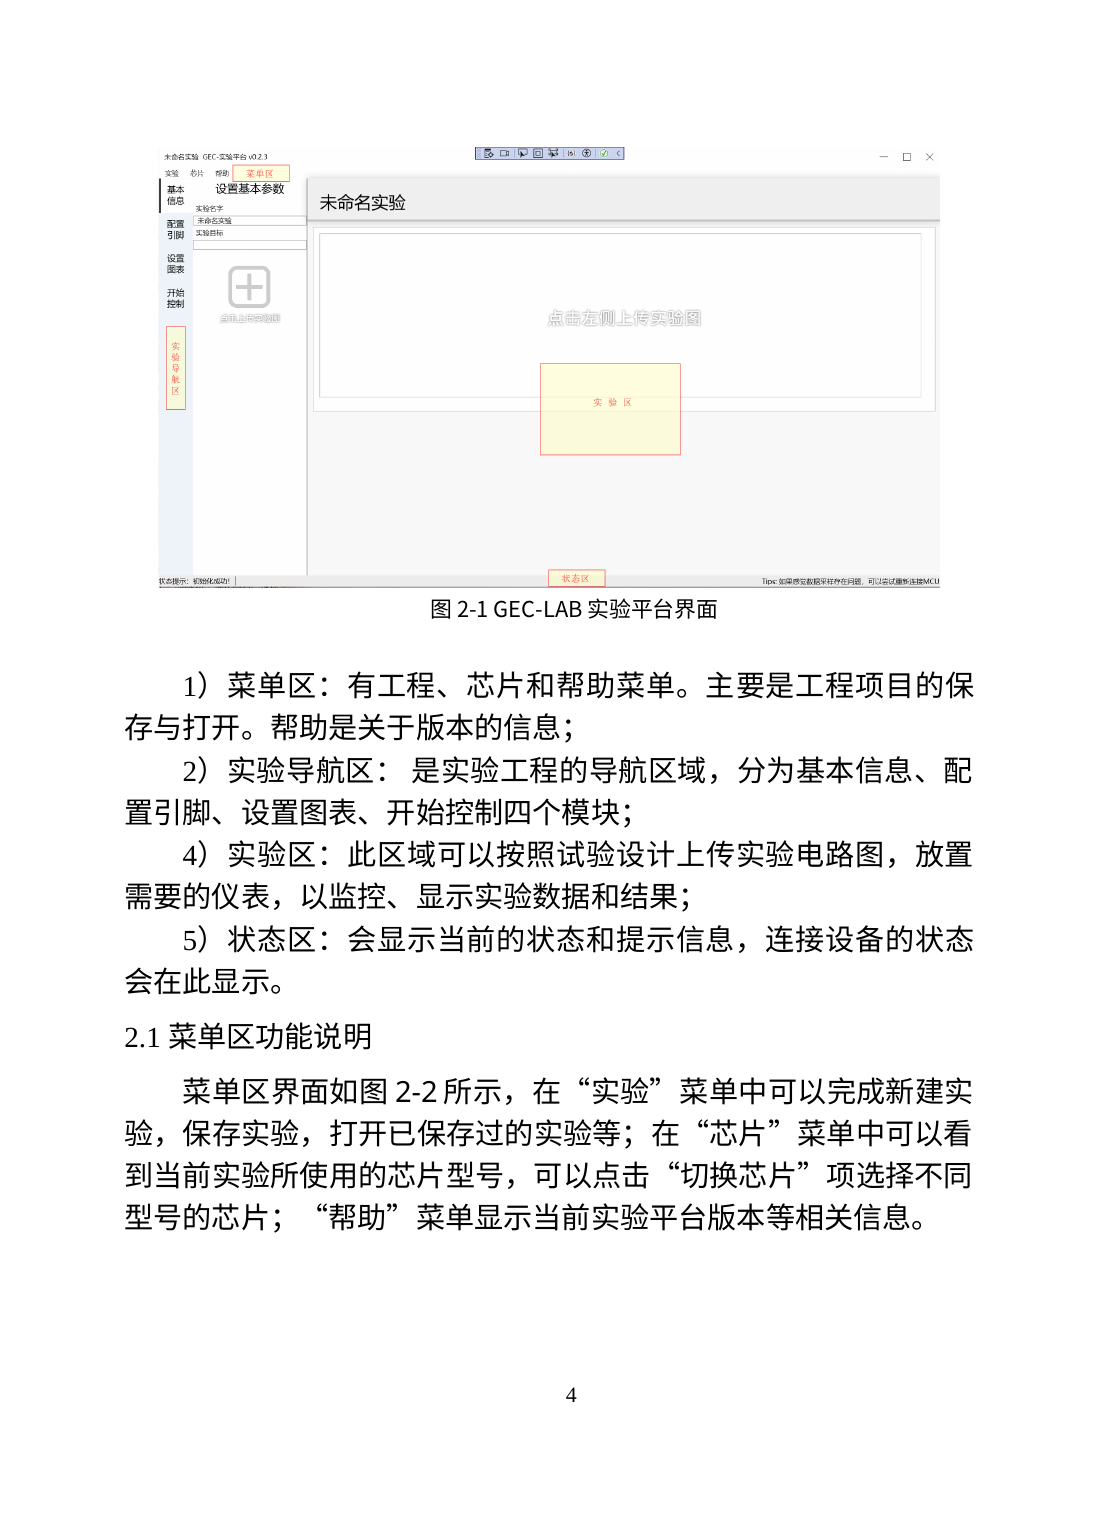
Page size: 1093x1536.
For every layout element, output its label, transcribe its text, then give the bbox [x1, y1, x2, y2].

text 4）实验区：此区域可以按照试验设计上传实验电路图，放置需要的仪表，以监控、显示实验数据和结果； [124, 832, 974, 916]
text 5）状态区：会显示当前的状态和提示信息，连接设备的状态会在此显示。 [124, 916, 974, 1001]
text 2）实验导航区： 是实验工程的导航区域，分为基本信息、配置引脚、设置图表、开始控制四个模块； [124, 747, 974, 832]
subtitle 2.1 菜单区功能说明 [124, 1013, 974, 1056]
picture [158, 147, 940, 588]
text 1）菜单区：有工程、芯片和帮助菜单。主要是工程项目的保存与打开。帮助是关于版本的信息； [124, 662, 974, 747]
subtitle 图2-1 GEC-LAB实验平台界面 [124, 592, 974, 624]
text 菜单区界面如图2-2所示，在“实验”菜单中可以完成新建实验，保存实验，打开已保存过的实验等；在“芯片”菜单中可以看到当前实验所使用的芯片型号，可以点击“切换芯片”项选择不同型号的芯片；“帮助”菜单显示当前实验平台版本等相关信息。 [124, 1068, 974, 1237]
